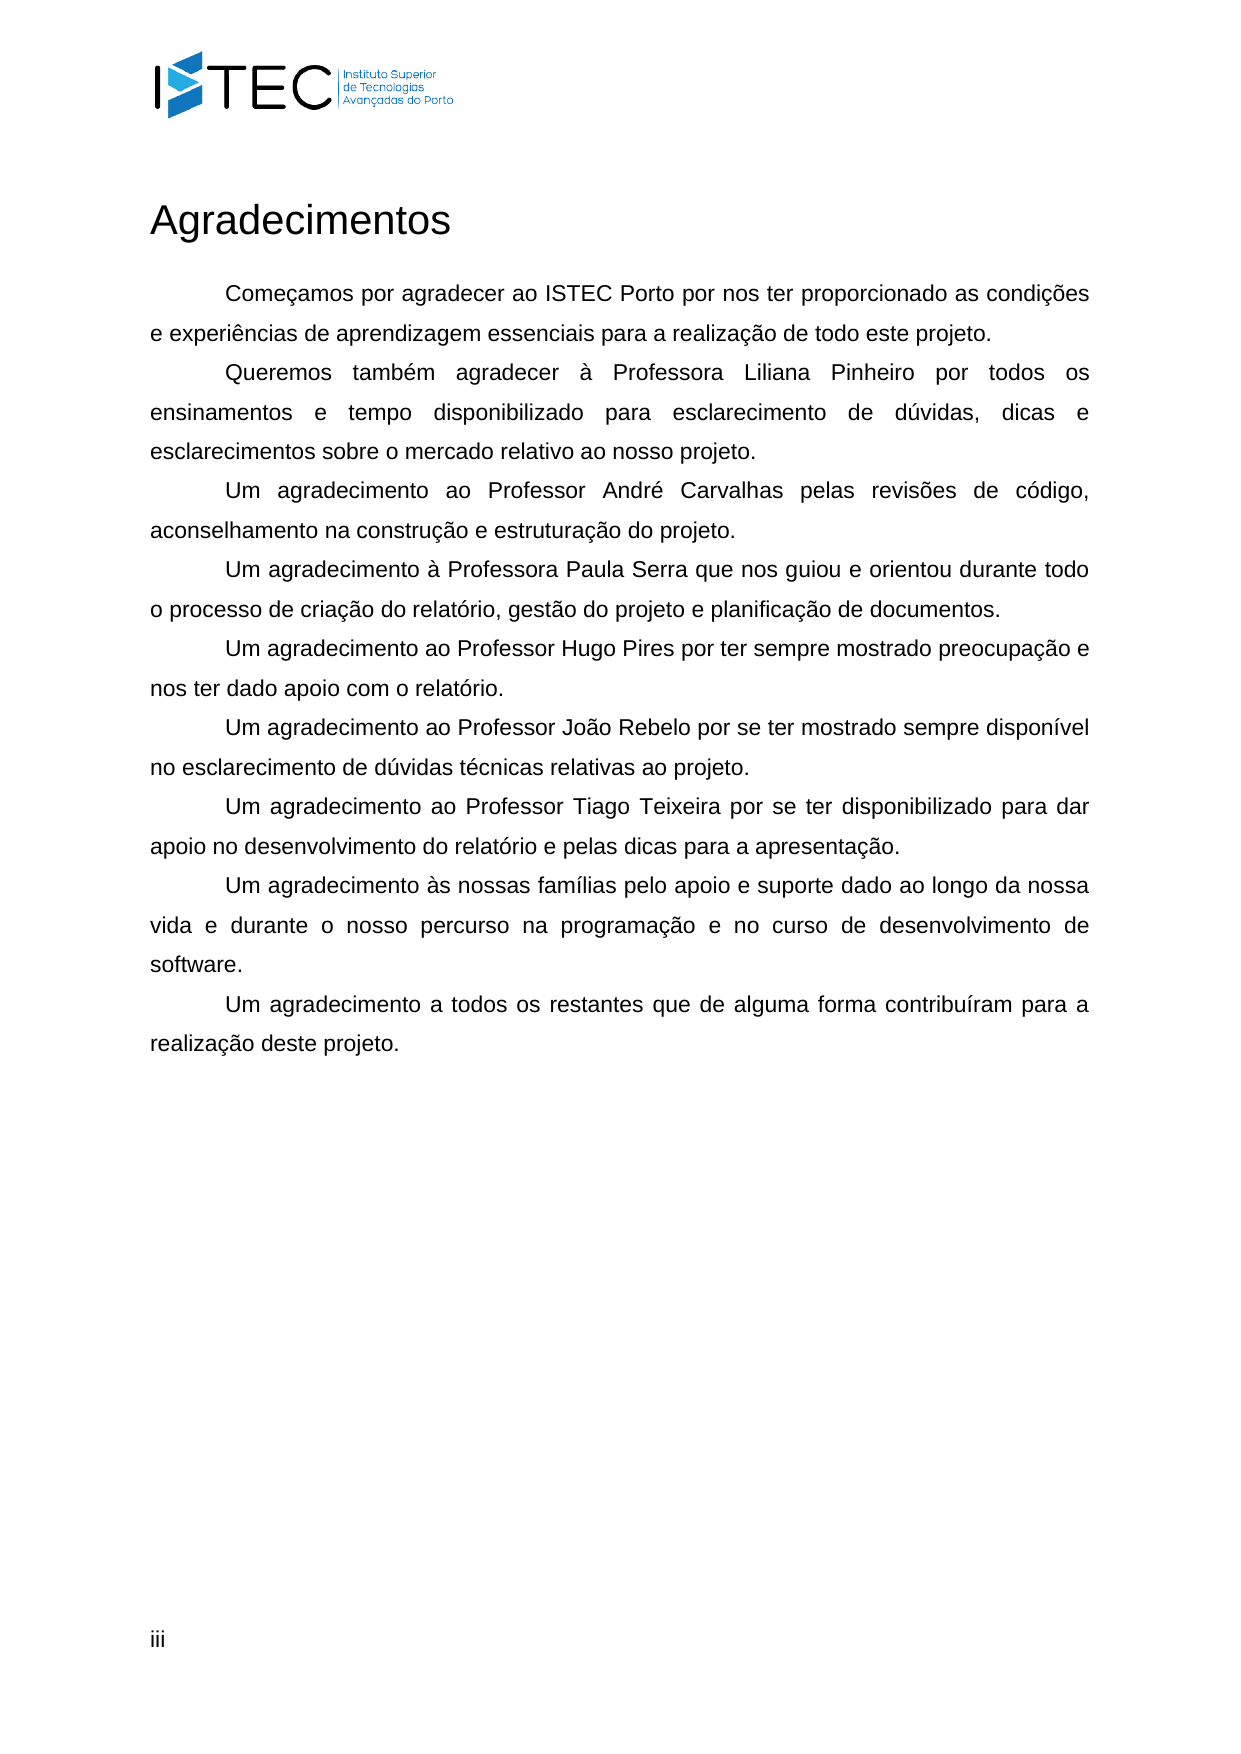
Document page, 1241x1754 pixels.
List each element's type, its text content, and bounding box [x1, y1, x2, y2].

text Um agradecimento ao Professor João Rebelo por se ter mostrado sempre disponível no esclarecimento de dúvidas técnicas relativas ao projeto. [150, 714, 1090, 780]
picture [150, 51, 454, 129]
subtitle Agradecimentos [150, 196, 1090, 243]
text Queremos também agradecer à Professora Liliana Pinheiro por todos os ensinamentos e tempo disponibilizado para esclarecimento de dúvidas, dicas e esclarecimentos sobre o mercado relativo ao nosso projeto. [150, 359, 1090, 464]
text Um agradecimento a todos os restantes que de alguma forma contribuíram para a realização deste projeto. [150, 991, 1090, 1056]
text Um agradecimento ao Professor André Carvalhas pelas revisões de código, aconselhamento na construção e estruturação do projeto. [150, 477, 1090, 543]
text Um agradecimento à Professora Paula Serra que nos guiou e orientou durante todo o processo de criação do relatório, gestão do projeto e planificação de documentos. [150, 556, 1090, 622]
text Começamos por agradecer ao ISTEC Porto por nos ter proporcionado as condições e experiências de aprendizagem essenciais para a realização de todo este projeto. [150, 280, 1090, 346]
text Um agradecimento ao Professor Tiago Teixeira por se ter disponibilizado para dar apoio no desenvolvimento do relatório e pelas dicas para a apresentação. [150, 793, 1090, 859]
text Um agradecimento às nossas famílias pelo apoio e suporte dado ao longo da nossa vida e durante o nosso percurso na programação e no curso de desenvolvimento de software. [150, 872, 1090, 977]
text Um agradecimento ao Professor Hugo Pires por ter sempre mostrado preocupação e nos ter dado apoio com o relatório. [150, 635, 1090, 701]
